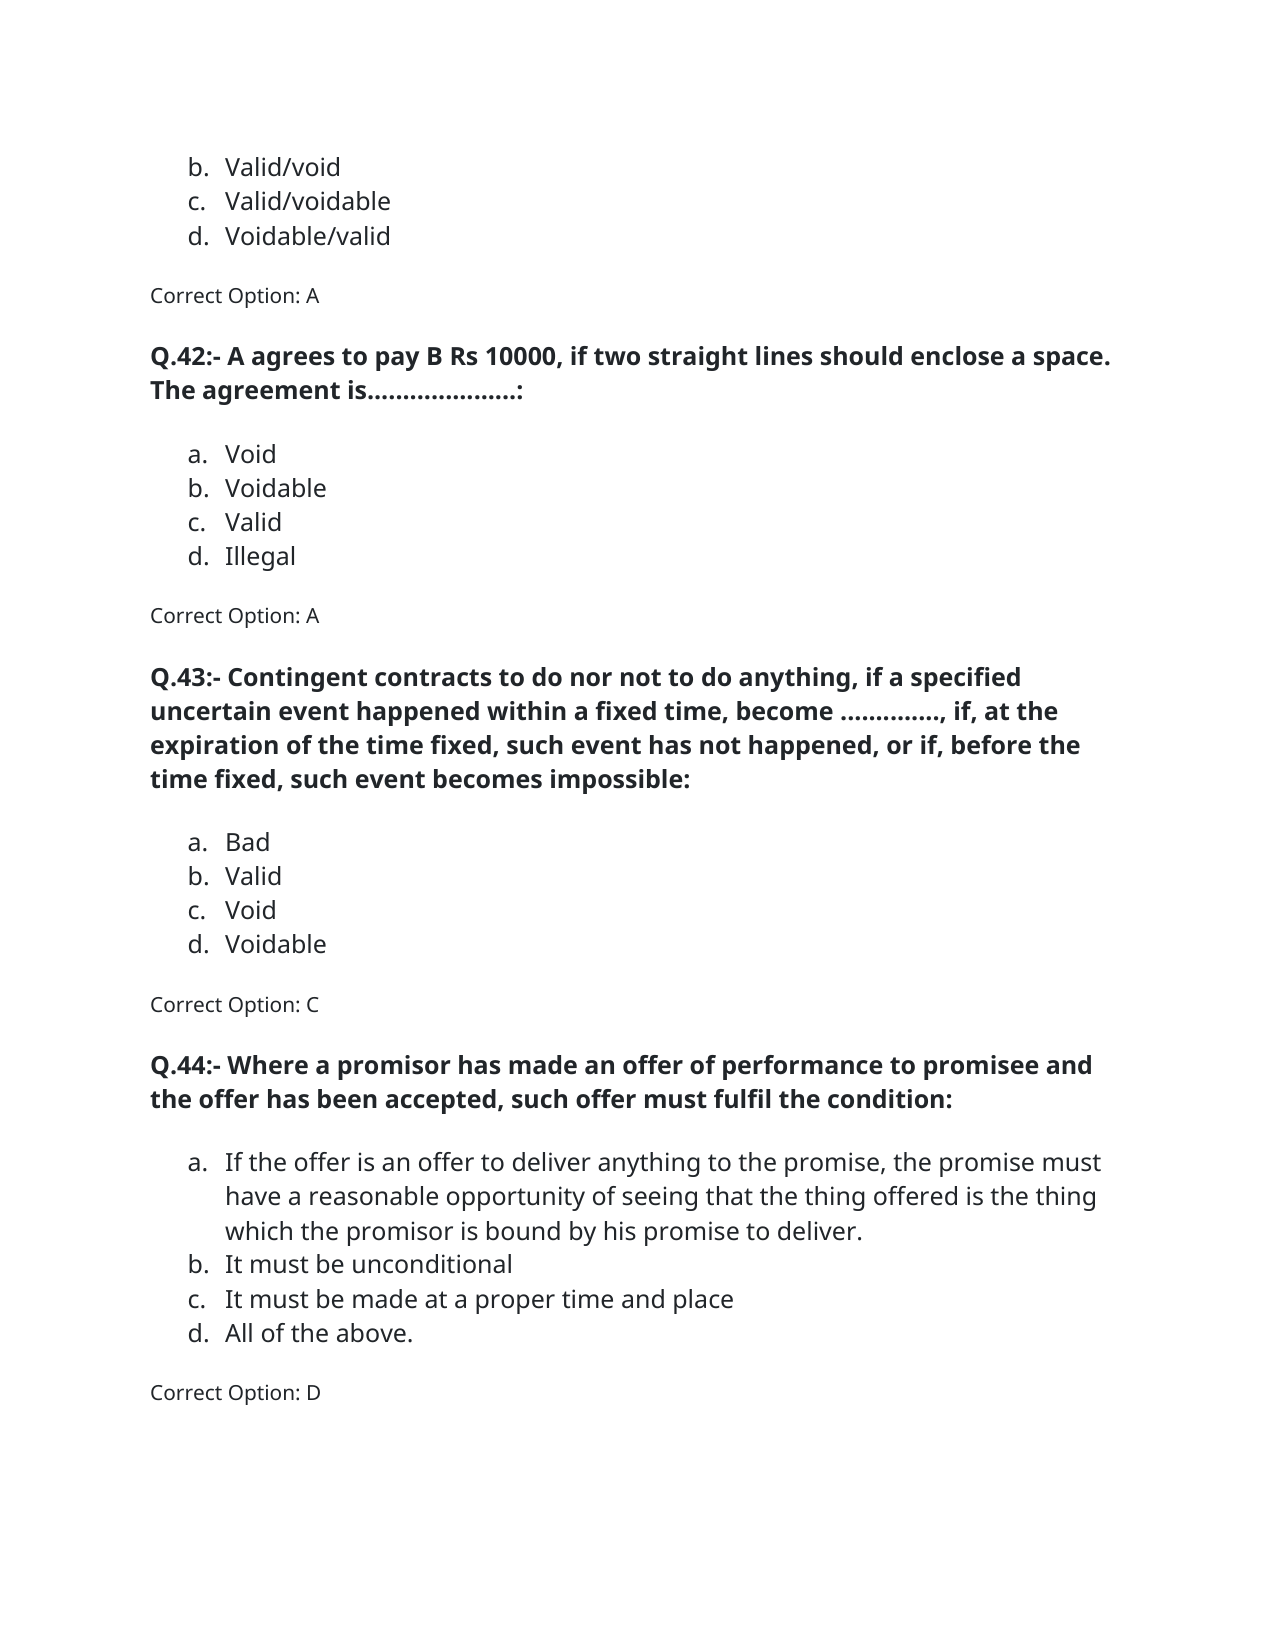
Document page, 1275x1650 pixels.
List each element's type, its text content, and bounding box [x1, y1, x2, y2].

list Voidable [187, 927, 1125, 961]
text Correct Option: D [150, 1378, 1125, 1407]
list Void [187, 436, 1125, 470]
list Valid [187, 859, 1125, 893]
list Valid [187, 504, 1125, 538]
list Voidable [187, 470, 1125, 504]
text Correct Option: A [150, 281, 1125, 310]
text Q.42:- A agrees to pay B Rs 10000, if two straight lines should enclose a space. The agreement is.....................: [150, 339, 1125, 407]
list All of the above. [187, 1315, 1125, 1349]
text Correct Option: C [150, 990, 1125, 1018]
list Voidable/valid [187, 218, 1125, 252]
list Illegal [187, 538, 1125, 572]
list Valid/void [187, 150, 1125, 184]
list It must be made at a proper time and place [187, 1281, 1125, 1315]
list Void [187, 893, 1125, 927]
text Q.44:- Where a promisor has made an offer of performance to promisee and the offer has been accepted, such offer must fulfil the condition: [150, 1048, 1125, 1116]
text Q.43:- Contingent contracts to do nor not to do anything, if a specified uncertain event happened within a fixed time, become .............., if, at the expiration of the time fixed, such event has not happened, or if, before the time fixed, such event becomes impossible: [150, 659, 1125, 796]
list If the offer is an offer to deliver anything to the promise, the promise must have a reasonable opportunity of seeing that the thing offered is the thing which the promisor is bound by his promise to deliver. [187, 1145, 1125, 1247]
text Correct Option: A [150, 602, 1125, 630]
list Valid/voidable [187, 184, 1125, 218]
list It must be unconditional [187, 1247, 1125, 1281]
list Bad [187, 825, 1125, 859]
